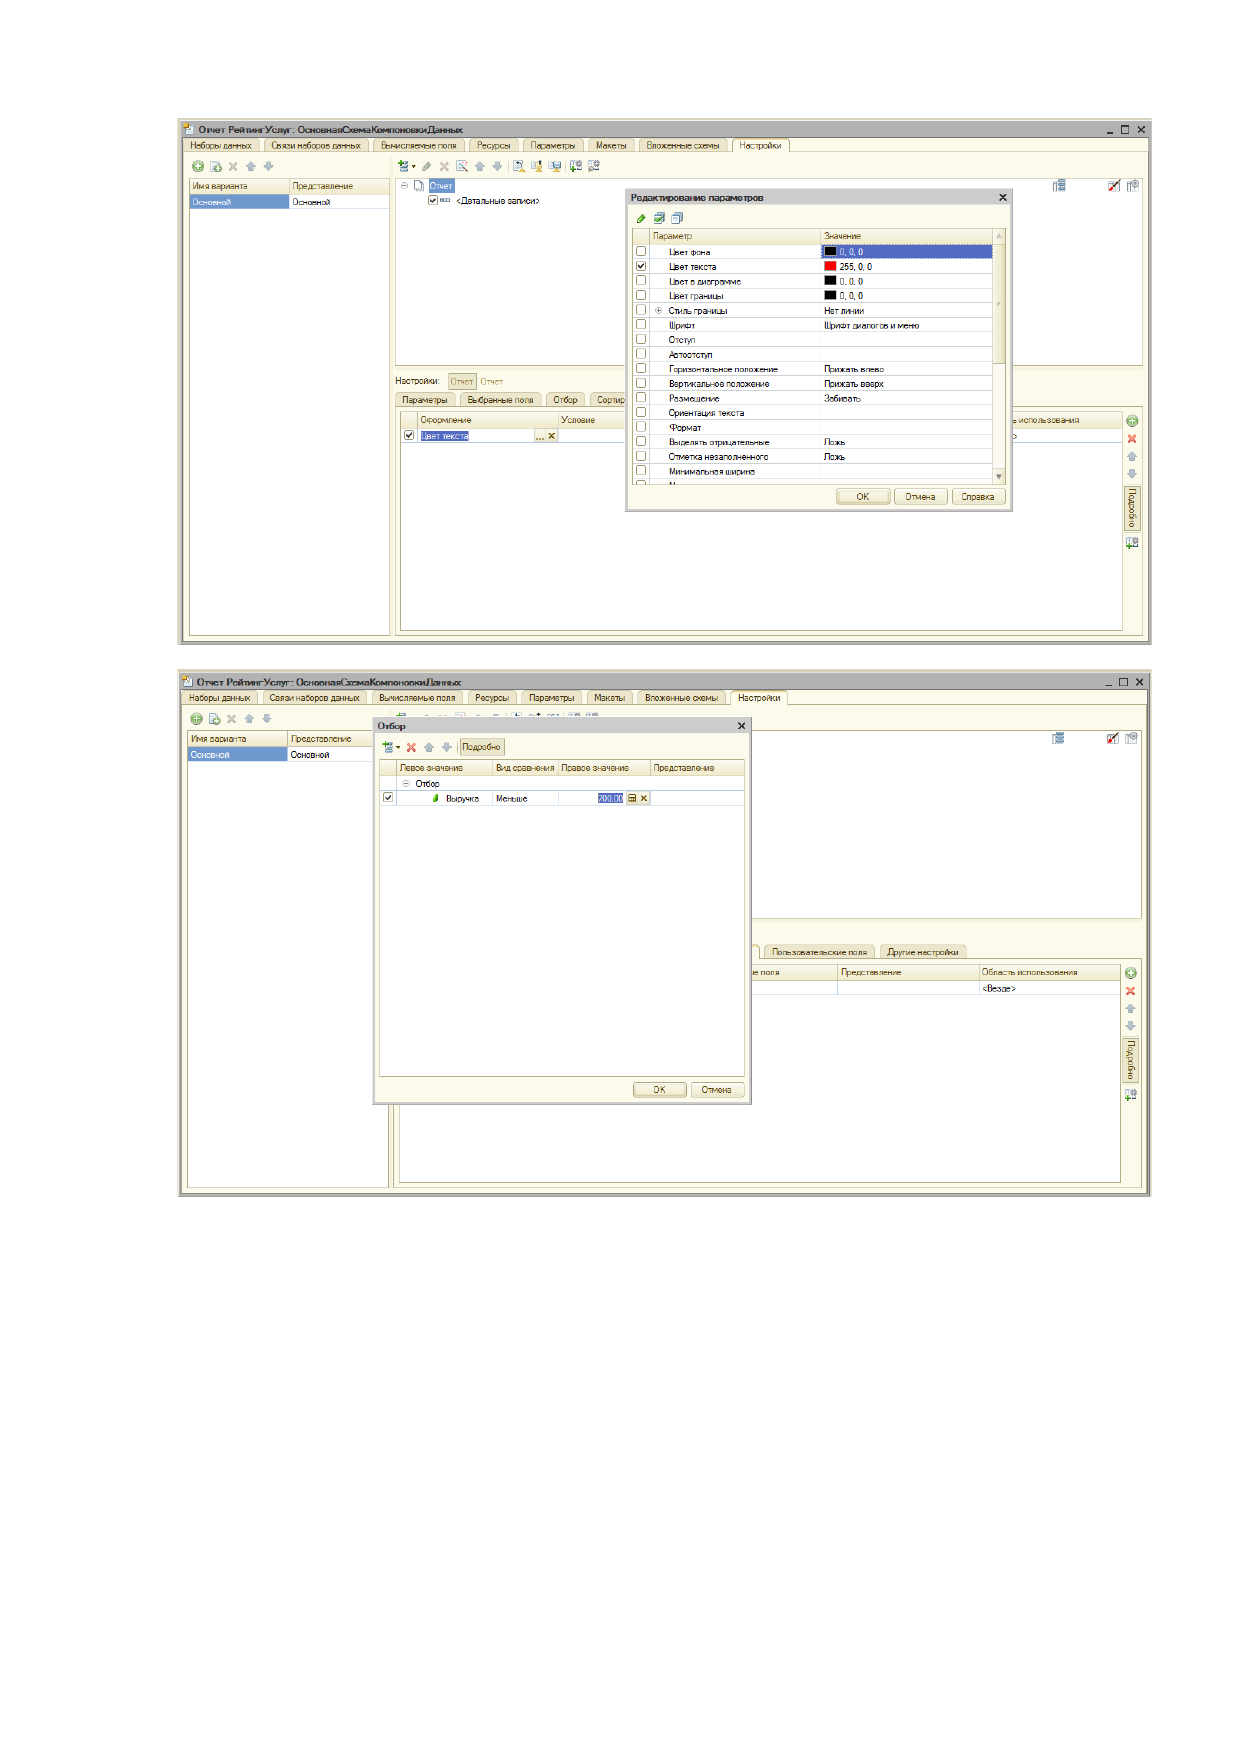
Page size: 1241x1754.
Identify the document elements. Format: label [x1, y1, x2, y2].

picture [177, 669, 1152, 1197]
picture [177, 118, 1152, 645]
